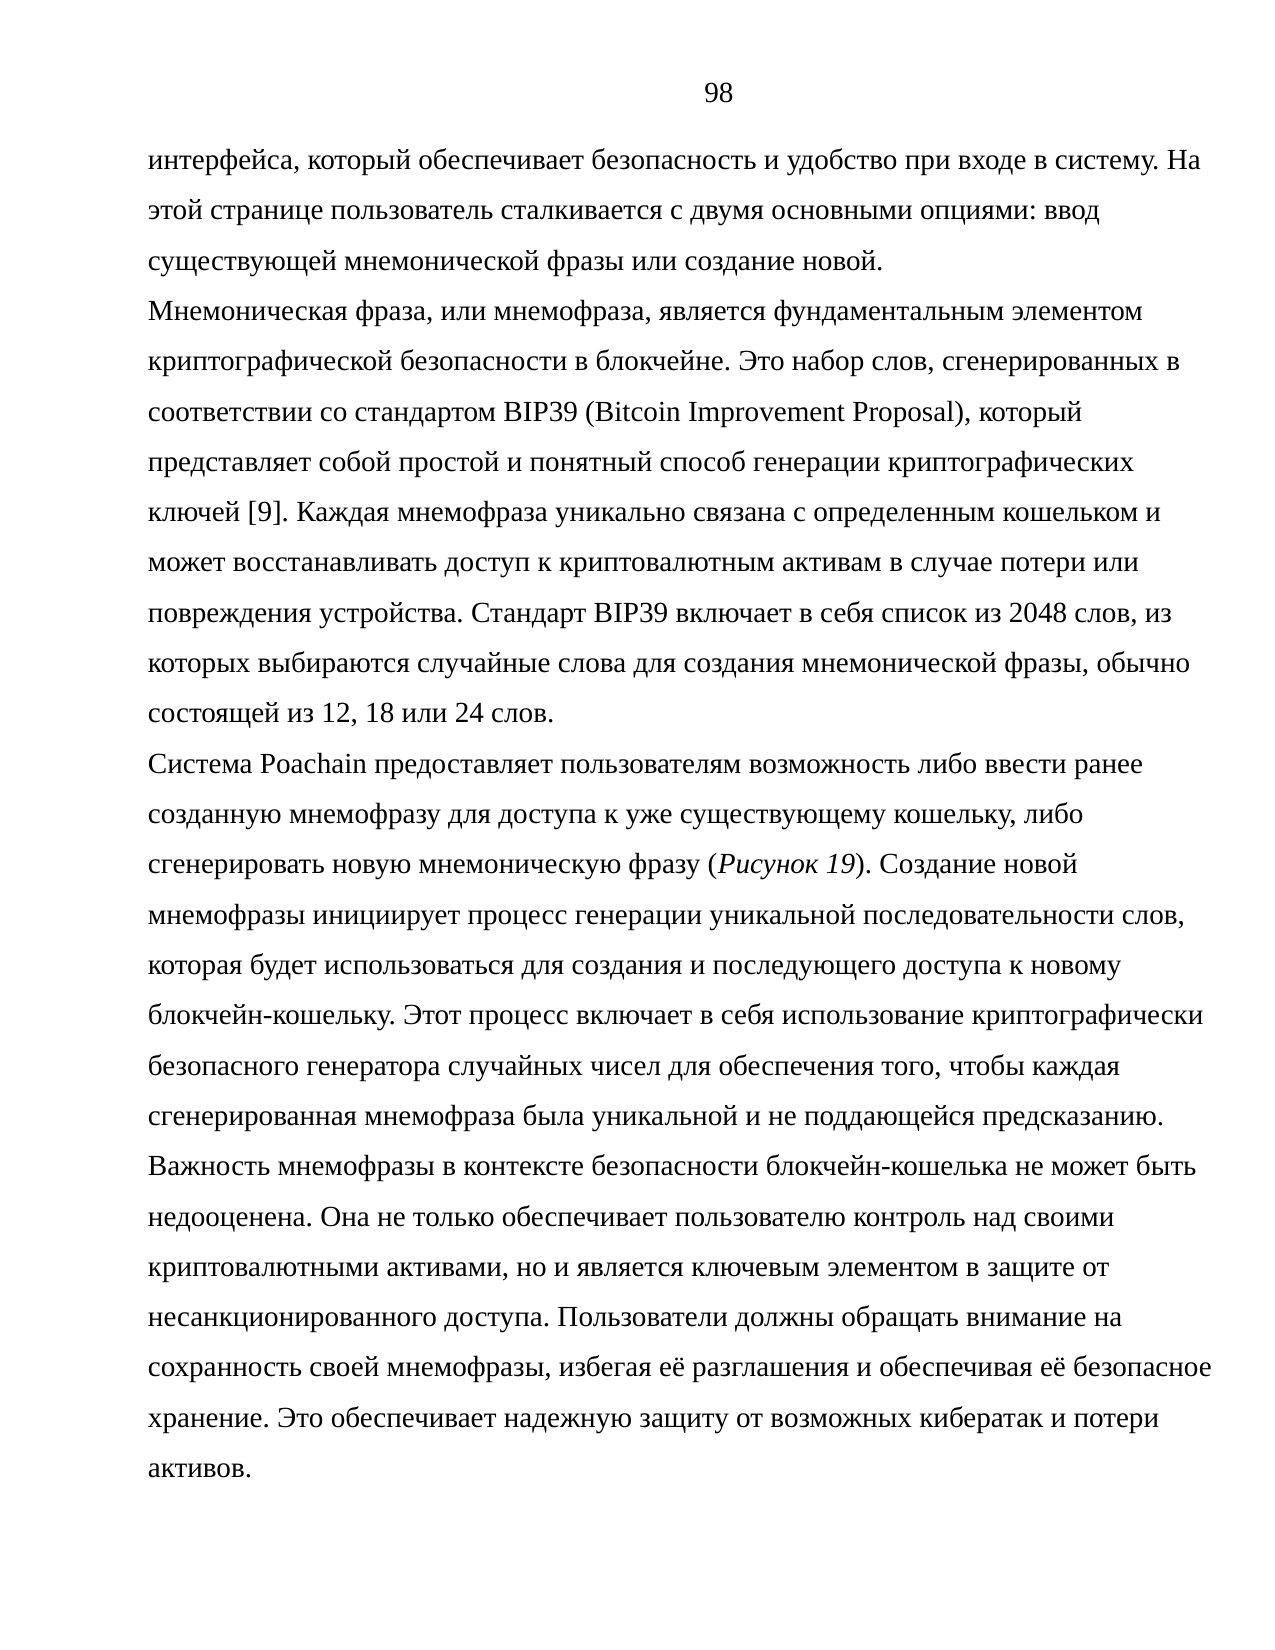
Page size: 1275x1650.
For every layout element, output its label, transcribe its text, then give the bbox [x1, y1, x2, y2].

text Важность мнемофразы в контексте безопасности блокчейн-кошелька не может быть недооценена. Она не только обеспечивает пользователю контроль над своими криптовалютными активами, но и является ключевым элементом в защите от несанкционированного доступа. Пользователи должны обращать внимание на сохранность своей мнемофразы, избегая её разглашения и обеспечивая её безопасное хранение. Это обеспечивает надежную защиту от возможных кибератак и потери активов. [148, 1148, 1216, 1484]
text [148, 142, 1216, 276]
text Мнемоническая фраза, или мнемофраза, является фундаментальным элементом криптографической безопасности в блокчейне. Это набор слов, сгенерированных в соответствии со стандартом BIP39 (Bitcoin Improvement Proposal), который представляет собой простой и понятный способ генерации криптографических ключей [9]. Каждая мнемофраза уникально связана с определенным кошельком и может восстанавливать доступ к криптовалютным активам в случае потери или повреждения устройства. Стандарт BIP39 включает в себя список из 2048 слов, из которых выбираются случайные слова для создания мнемонической фразы, обычно состоящей из 12, 18 или 24 слов. [148, 293, 1216, 729]
text Система Poachain предоставляет пользователям возможность либо ввести ранее созданную мнемофразу для доступа к уже существующему кошельку, либо сгенерировать новую мнемоническую фразу (Рисунок 13). Создание новой мнемофразы инициирует процесс генерации уникальной последовательности слов, которая будет использоваться для создания и последующего доступа к новому блокчейн-кошельку. Этот процесс включает в себя использование криптографически безопасного генератора случайных чисел для обеспечения того, чтобы каждая сгенерированная мнемофраза была уникальной и не поддающейся предсказанию. [148, 746, 1216, 1132]
